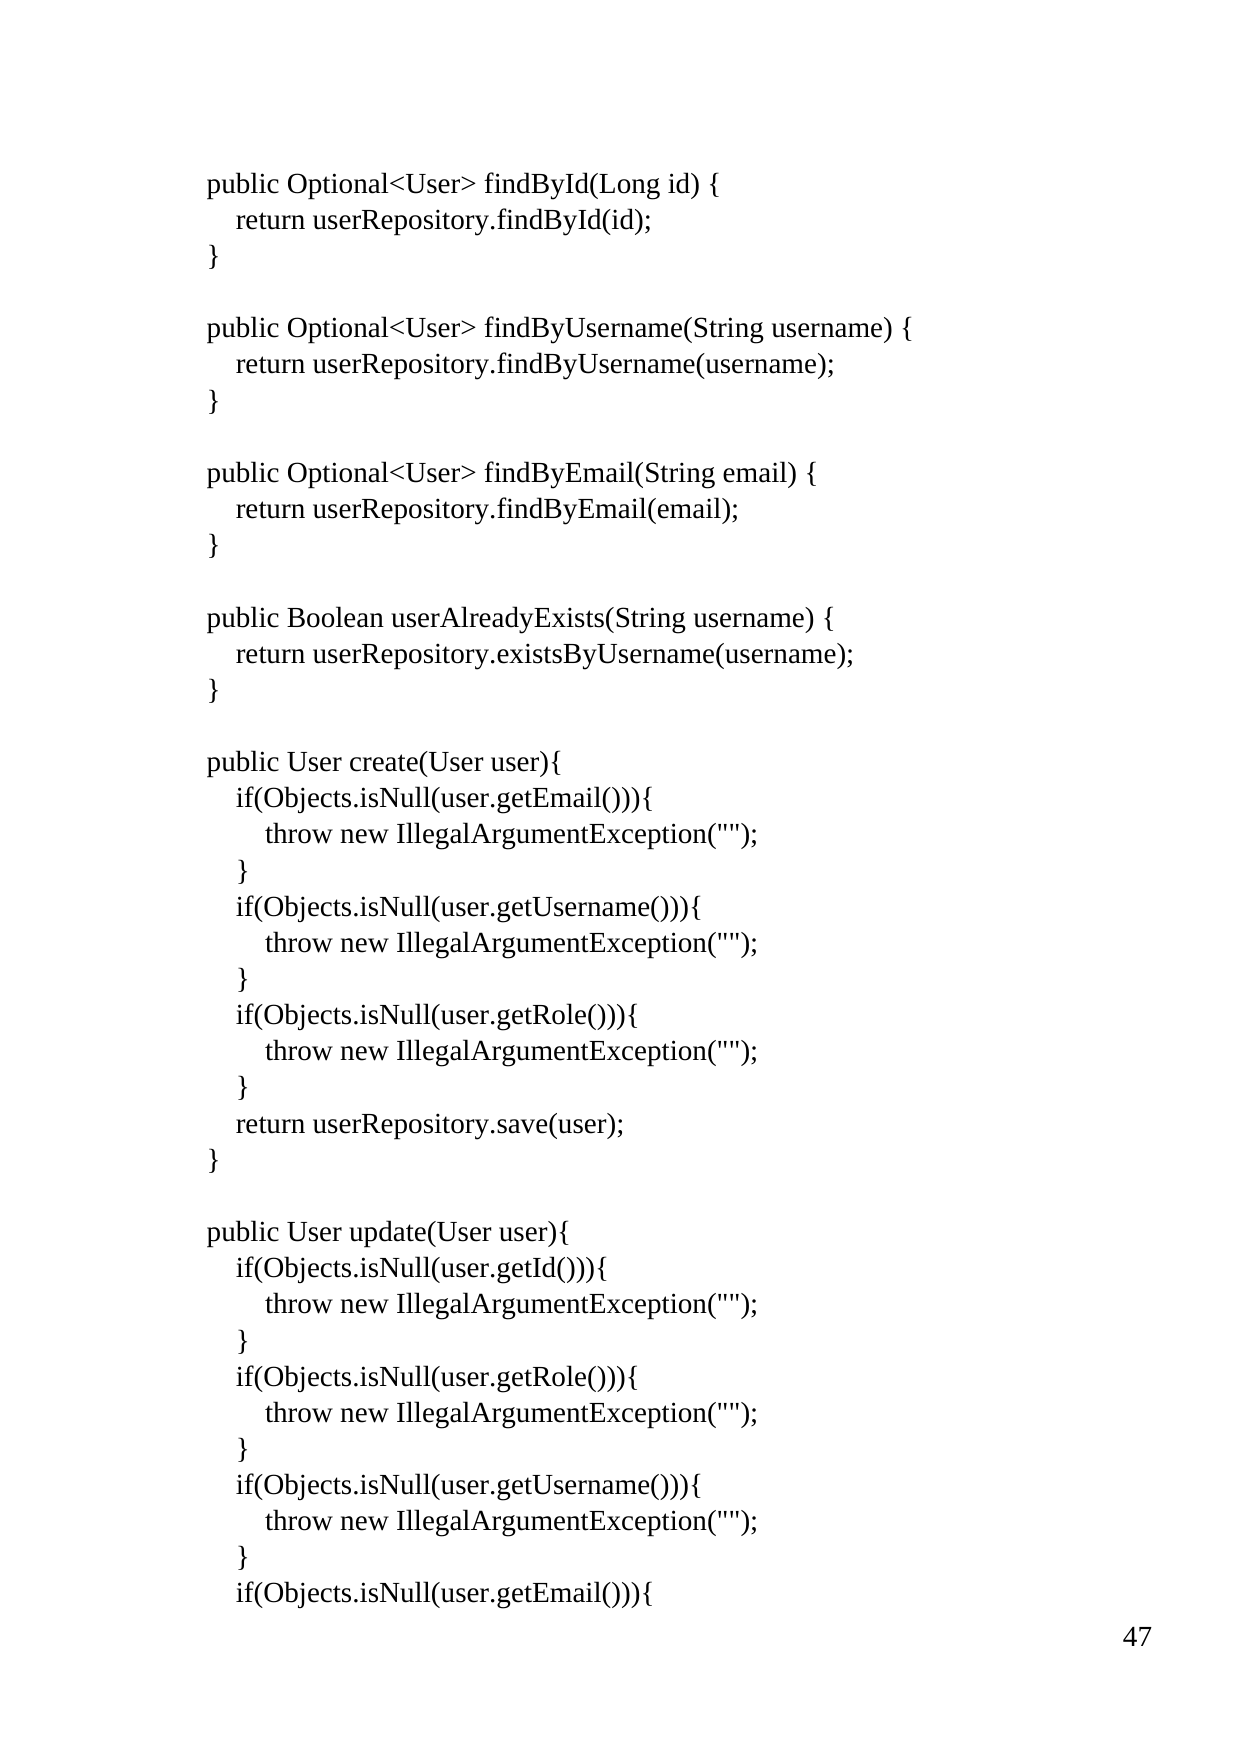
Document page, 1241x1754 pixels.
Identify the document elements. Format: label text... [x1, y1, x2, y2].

text public Optional<User> findByEmail(String email) { [177, 455, 1152, 489]
text } [177, 383, 1152, 416]
text throw new IllegalArgumentException(""); [177, 1286, 1152, 1320]
text if(Objects.isNull(user.getUsername())){ [177, 889, 1152, 922]
text return userRepository.save(user); [177, 1106, 1152, 1139]
text } [177, 853, 1152, 886]
text } [177, 1069, 1152, 1103]
text public Boolean userAlreadyExists(String username) { [177, 600, 1152, 633]
text return userRepository.findByUsername(username); [177, 347, 1152, 380]
text } [177, 1431, 1152, 1464]
text return userRepository.findByEmail(email); [177, 491, 1152, 525]
text } [177, 1323, 1152, 1356]
text throw new IllegalArgumentException(""); [177, 925, 1152, 958]
text public User create(User user){ [177, 744, 1152, 778]
text return userRepository.findById(id); [177, 202, 1152, 236]
text } [177, 961, 1152, 995]
text if(Objects.isNull(user.getEmail())){ [177, 780, 1152, 814]
text return userRepository.existsByUsername(username); [177, 636, 1152, 669]
text if(Objects.isNull(user.getId())){ [177, 1250, 1152, 1284]
text public User update(User user){ [177, 1214, 1152, 1248]
text throw new IllegalArgumentException(""); [177, 1033, 1152, 1067]
text } [177, 1539, 1152, 1573]
text throw new IllegalArgumentException(""); [177, 1503, 1152, 1537]
text } [177, 527, 1152, 561]
text if(Objects.isNull(user.getRole())){ [177, 1359, 1152, 1392]
text public Optional<User> findByUsername(String username) { [177, 311, 1152, 344]
text throw new IllegalArgumentException(""); [177, 817, 1152, 850]
text } [177, 1142, 1152, 1175]
text } [177, 672, 1152, 706]
text } [177, 238, 1152, 272]
text if(Objects.isNull(user.getUsername())){ [177, 1467, 1152, 1501]
text if(Objects.isNull(user.getEmail())){ [177, 1576, 1152, 1609]
text if(Objects.isNull(user.getRole())){ [177, 997, 1152, 1031]
text throw new IllegalArgumentException(""); [177, 1395, 1152, 1428]
text public Optional<User> findById(Long id) { [177, 166, 1152, 199]
